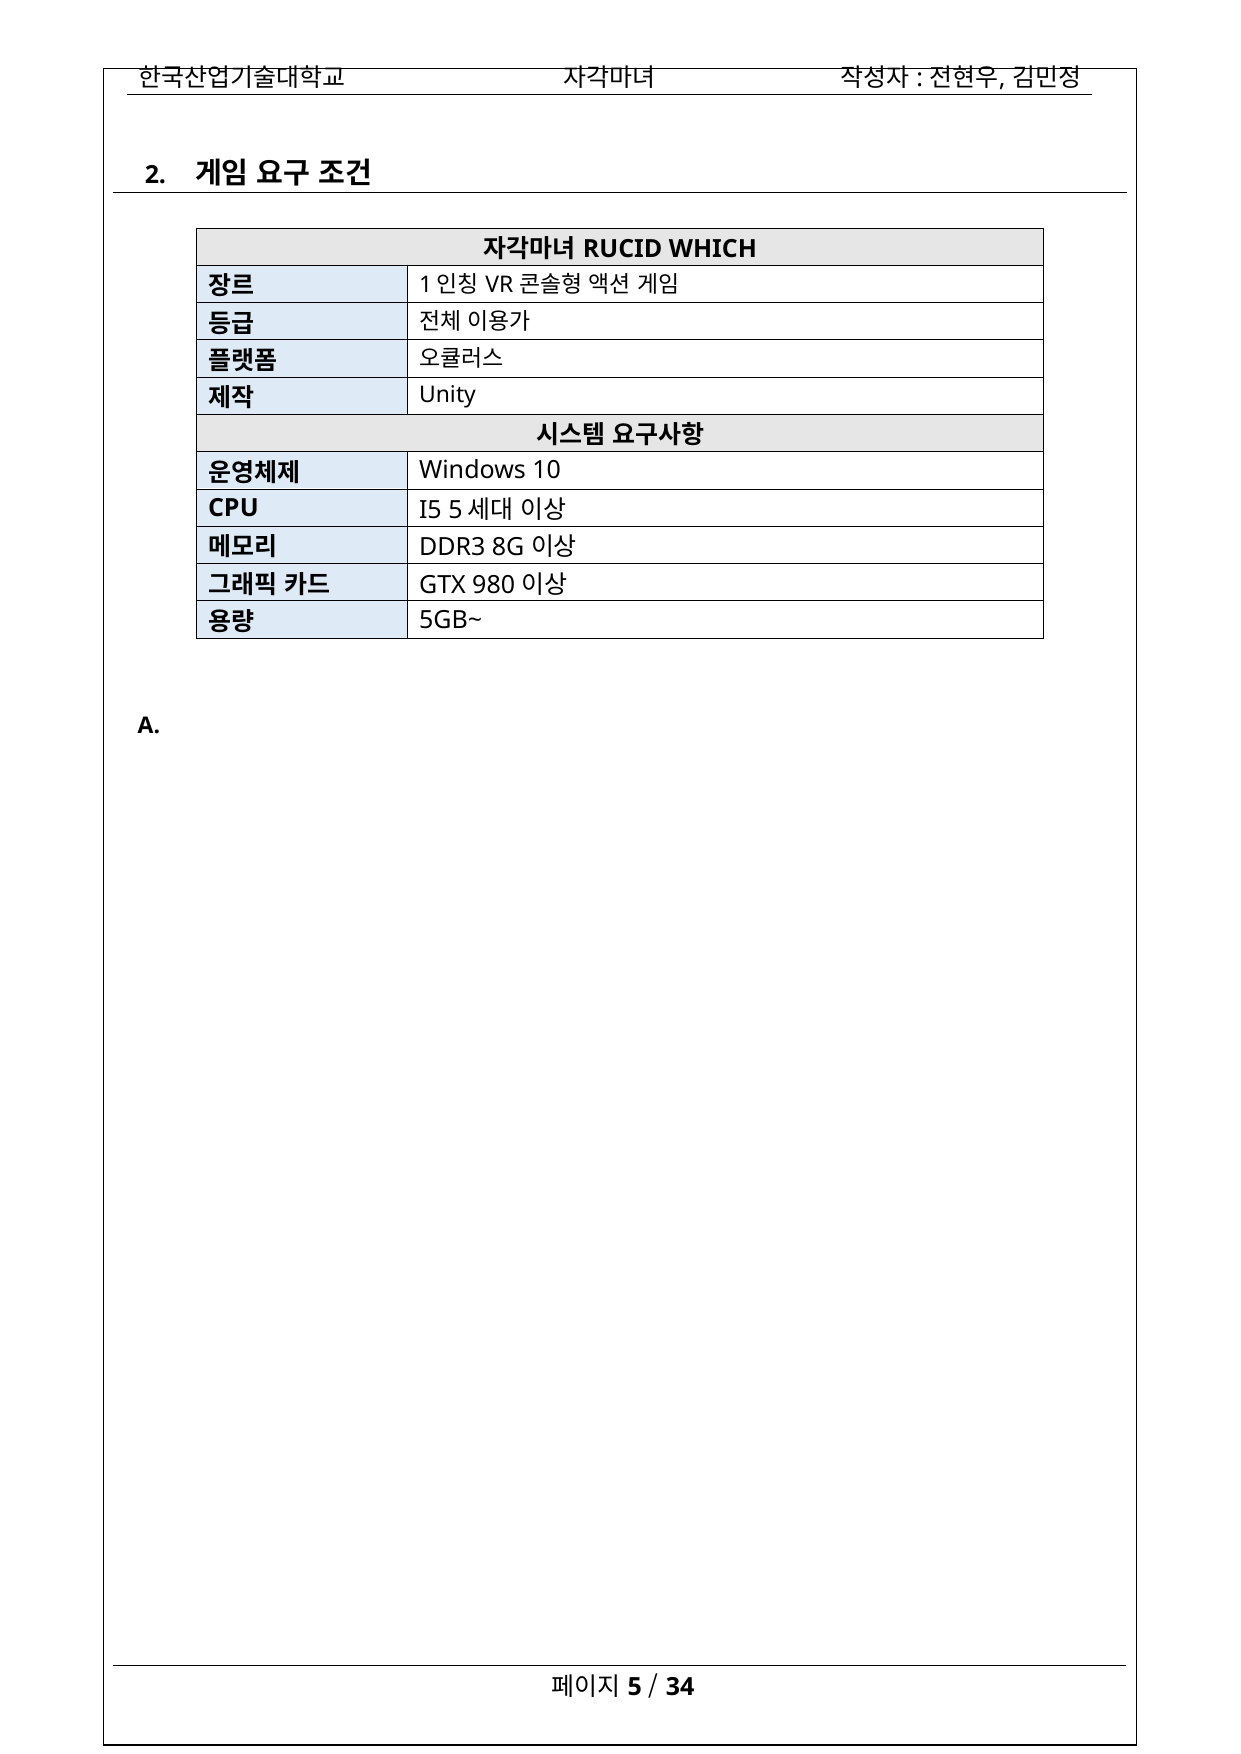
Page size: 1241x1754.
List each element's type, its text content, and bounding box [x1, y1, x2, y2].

table_cell 용량 [197, 601, 407, 638]
table_cell 1인칭 VR 콘솔형 액션 게임 [408, 266, 1043, 302]
table_cell Unity [408, 378, 1043, 414]
table_cell 등급 [197, 303, 407, 339]
table_cell 오큘러스 [408, 340, 1043, 377]
table_cell 플랫폼 [197, 340, 407, 377]
table_cell 그래픽 카드 [197, 564, 407, 600]
table_cell GTX 980 이상 [408, 564, 1043, 600]
table_cell 시스템 요구사항 [197, 415, 1043, 451]
table_cell I5 5세대 이상 [408, 490, 1043, 526]
table_cell 제작 [197, 378, 407, 414]
table_cell 5GB~ [408, 601, 1043, 638]
table_header 자각마녀 RUCID WHICH [197, 229, 1043, 265]
table_cell 운영체제 [197, 452, 407, 488]
table_cell 전체 이용가 [408, 303, 1043, 339]
table_cell DDR3 8G 이상 [408, 527, 1043, 563]
table_cell CPU [197, 490, 407, 526]
table_cell 메모리 [197, 527, 407, 563]
table_cell 장르 [197, 266, 407, 302]
table_cell Windows 10 [408, 452, 1043, 488]
table_header 게임 요구 조건 [113, 150, 1127, 192]
